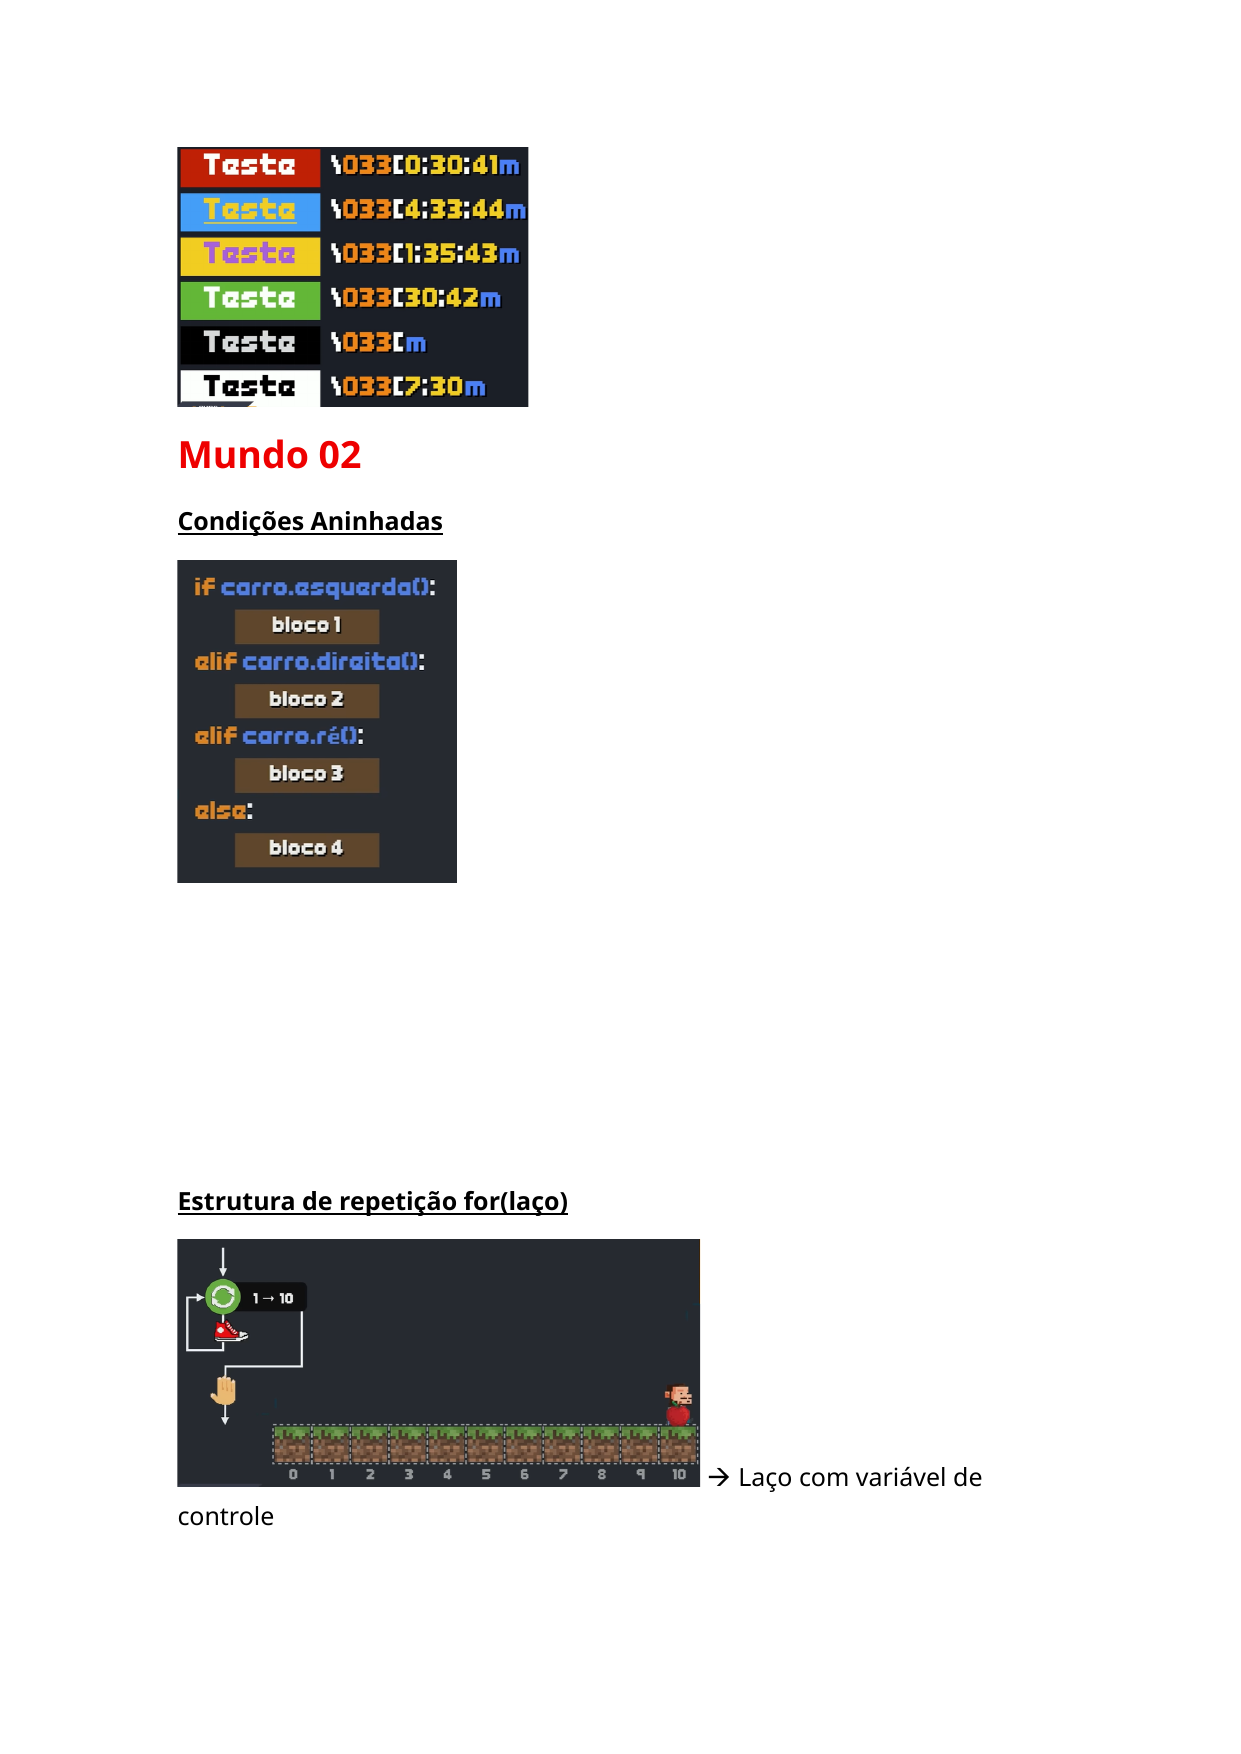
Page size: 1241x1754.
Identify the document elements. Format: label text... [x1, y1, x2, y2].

text Estrutura de repetição for(laço) [177, 1184, 1063, 1218]
picture [177, 1239, 701, 1487]
text Condições Aninhadas [177, 504, 1063, 538]
picture [177, 560, 457, 883]
text Mundo 02 [177, 429, 1063, 480]
picture [177, 147, 529, 407]
